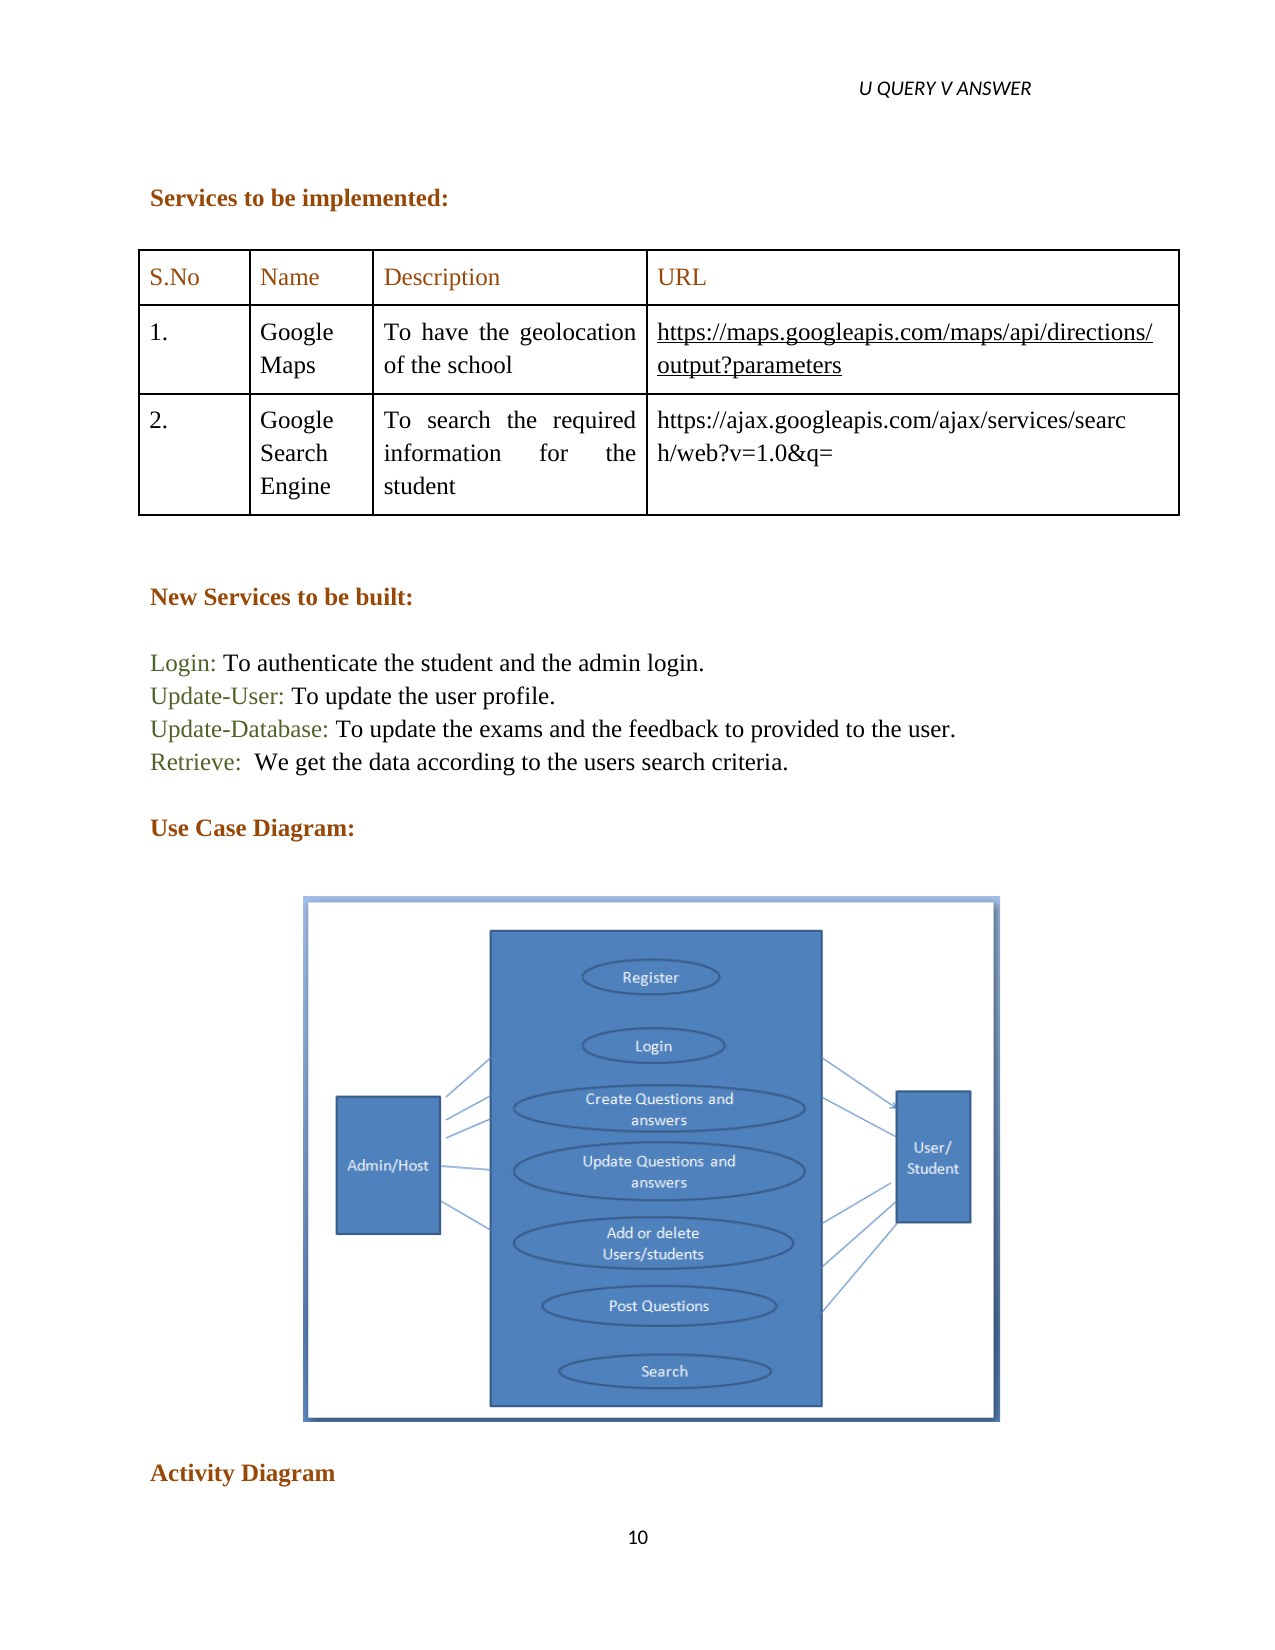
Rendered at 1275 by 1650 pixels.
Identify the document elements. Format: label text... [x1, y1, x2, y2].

text Update-User: To update the user profile. [150, 681, 1153, 710]
table_header Description [374, 251, 646, 304]
text Services to be implemented: [150, 183, 1153, 212]
table_cell 2. [140, 395, 249, 514]
text Retrieve: We get the data according to the users search criteria. [150, 747, 1153, 776]
text Use Case Diagram: [150, 813, 1153, 842]
table_cell To have the geolocation of the school [374, 306, 646, 392]
table_cell 1. [140, 306, 249, 392]
picture [303, 896, 1001, 1422]
table_cell https://maps.googleapis.com/maps/api/directions/output?parameters [648, 306, 1178, 392]
table_header S.No [140, 251, 249, 304]
table_cell Google Maps [251, 306, 372, 392]
table_cell To search the required information for the student [374, 395, 646, 514]
table_cell https://ajax.googleapis.com/ajax/services/searc h/web?v=1.0&q= [648, 395, 1178, 514]
text Activity Diagram [150, 1458, 1153, 1487]
table_header Name [251, 251, 372, 304]
text Update-Database: To update the exams and the feedback to provided to the user. [150, 714, 1153, 743]
text New Services to be built: [150, 582, 1153, 611]
table_header URL [648, 251, 1178, 304]
table_cell Google Search Engine [251, 395, 372, 514]
text Login: To authenticate the student and the admin login. [150, 648, 1153, 677]
